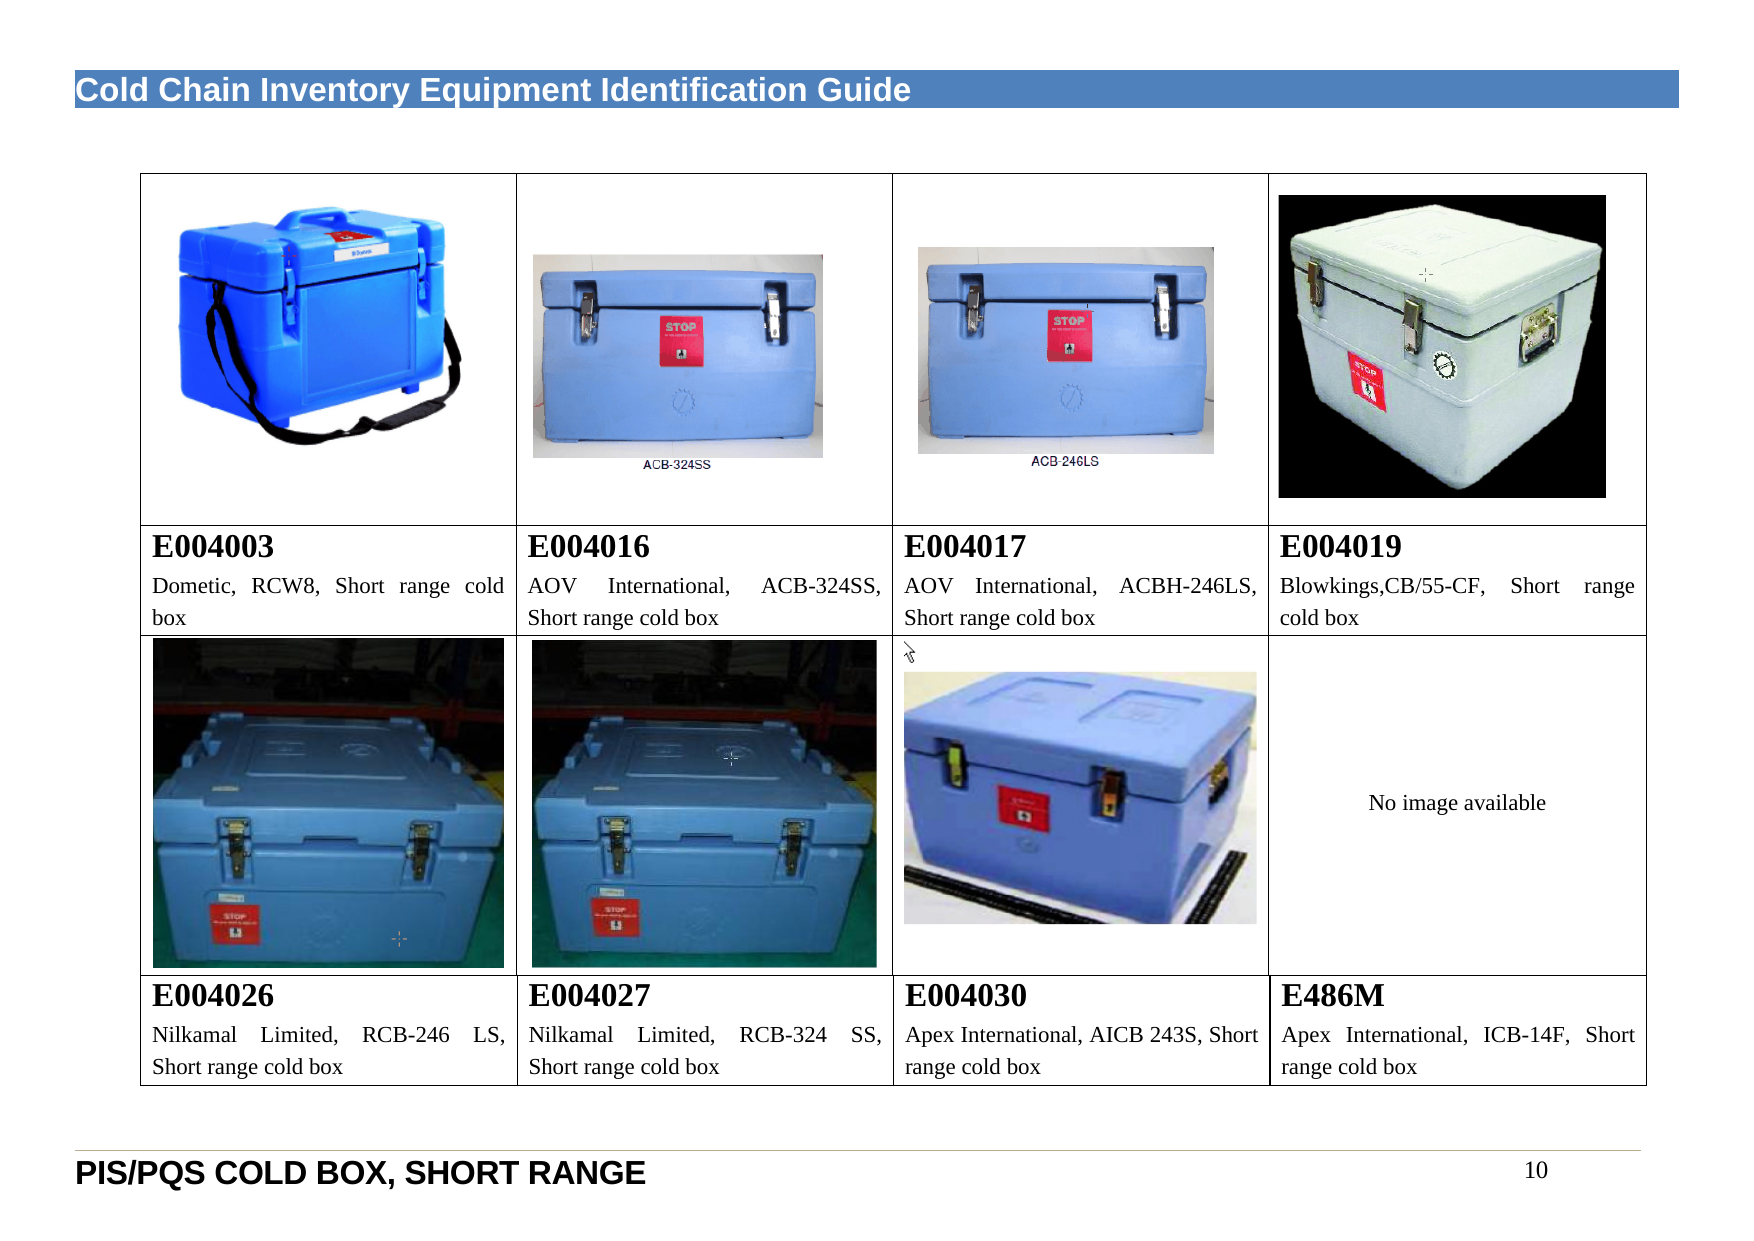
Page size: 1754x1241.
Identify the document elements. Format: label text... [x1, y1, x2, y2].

table_cell E004030 Apex International, AICB 243S, Short range cold box [894, 976, 1269, 1084]
table_cell E004019 Blowkings,CB/55-CF, Short range cold box [1269, 526, 1646, 635]
table_cell E004027 Nilkamal Limited, RCB-324 SS, Short range cold box [518, 976, 893, 1084]
table_cell E486M Apex International, ICB-14F, Short range cold box [1271, 976, 1646, 1084]
table_cell No image available [1269, 636, 1646, 974]
table_cell [141, 636, 516, 974]
table_header [141, 174, 516, 525]
table_cell [893, 636, 1268, 974]
picture [527, 196, 828, 497]
picture [532, 638, 877, 968]
table_cell [517, 636, 892, 974]
picture [163, 196, 464, 497]
table_header [1269, 174, 1646, 525]
table_cell E004026 Nilkamal Limited, RCB-246 LS, Short range cold box [141, 976, 517, 1084]
table_cell E004017 AOV International, ACBH-246LS, Short range cold box [893, 526, 1268, 635]
picture [915, 196, 1216, 497]
table_header [893, 174, 1268, 525]
table_header [517, 174, 892, 525]
table_cell E004016 AOV International, ACB-324SS, Short range cold box [517, 526, 892, 635]
table_cell E004003 Dometic, RCW8, Short range cold box [141, 526, 516, 635]
